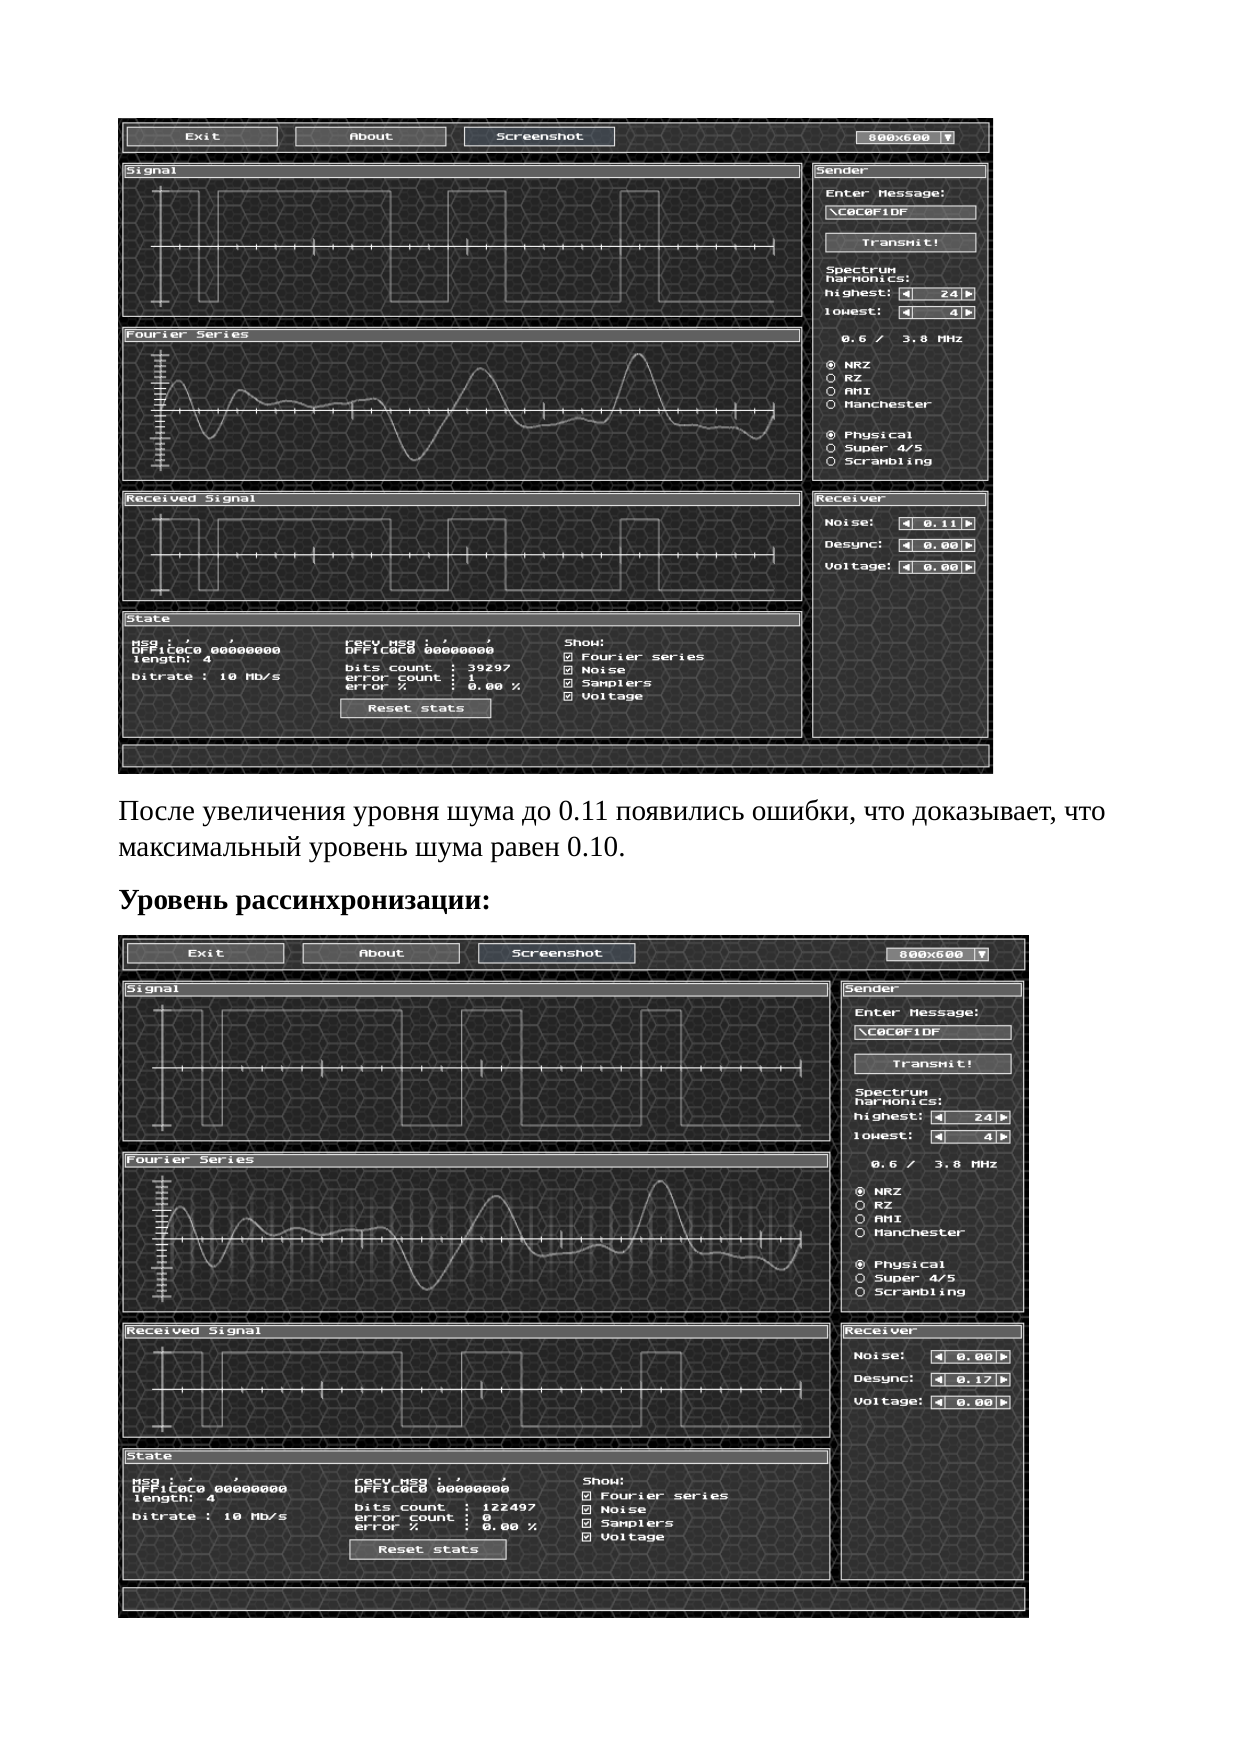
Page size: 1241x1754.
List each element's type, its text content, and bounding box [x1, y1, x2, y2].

picture [118, 118, 994, 774]
text После увеличения уровня шума до 0.11 появились ошибки, что доказывает, что максимальный уровень шума равен 0.10. [118, 793, 1152, 863]
text Уровень рассинхронизации: [118, 882, 1152, 916]
picture [118, 935, 1029, 1618]
